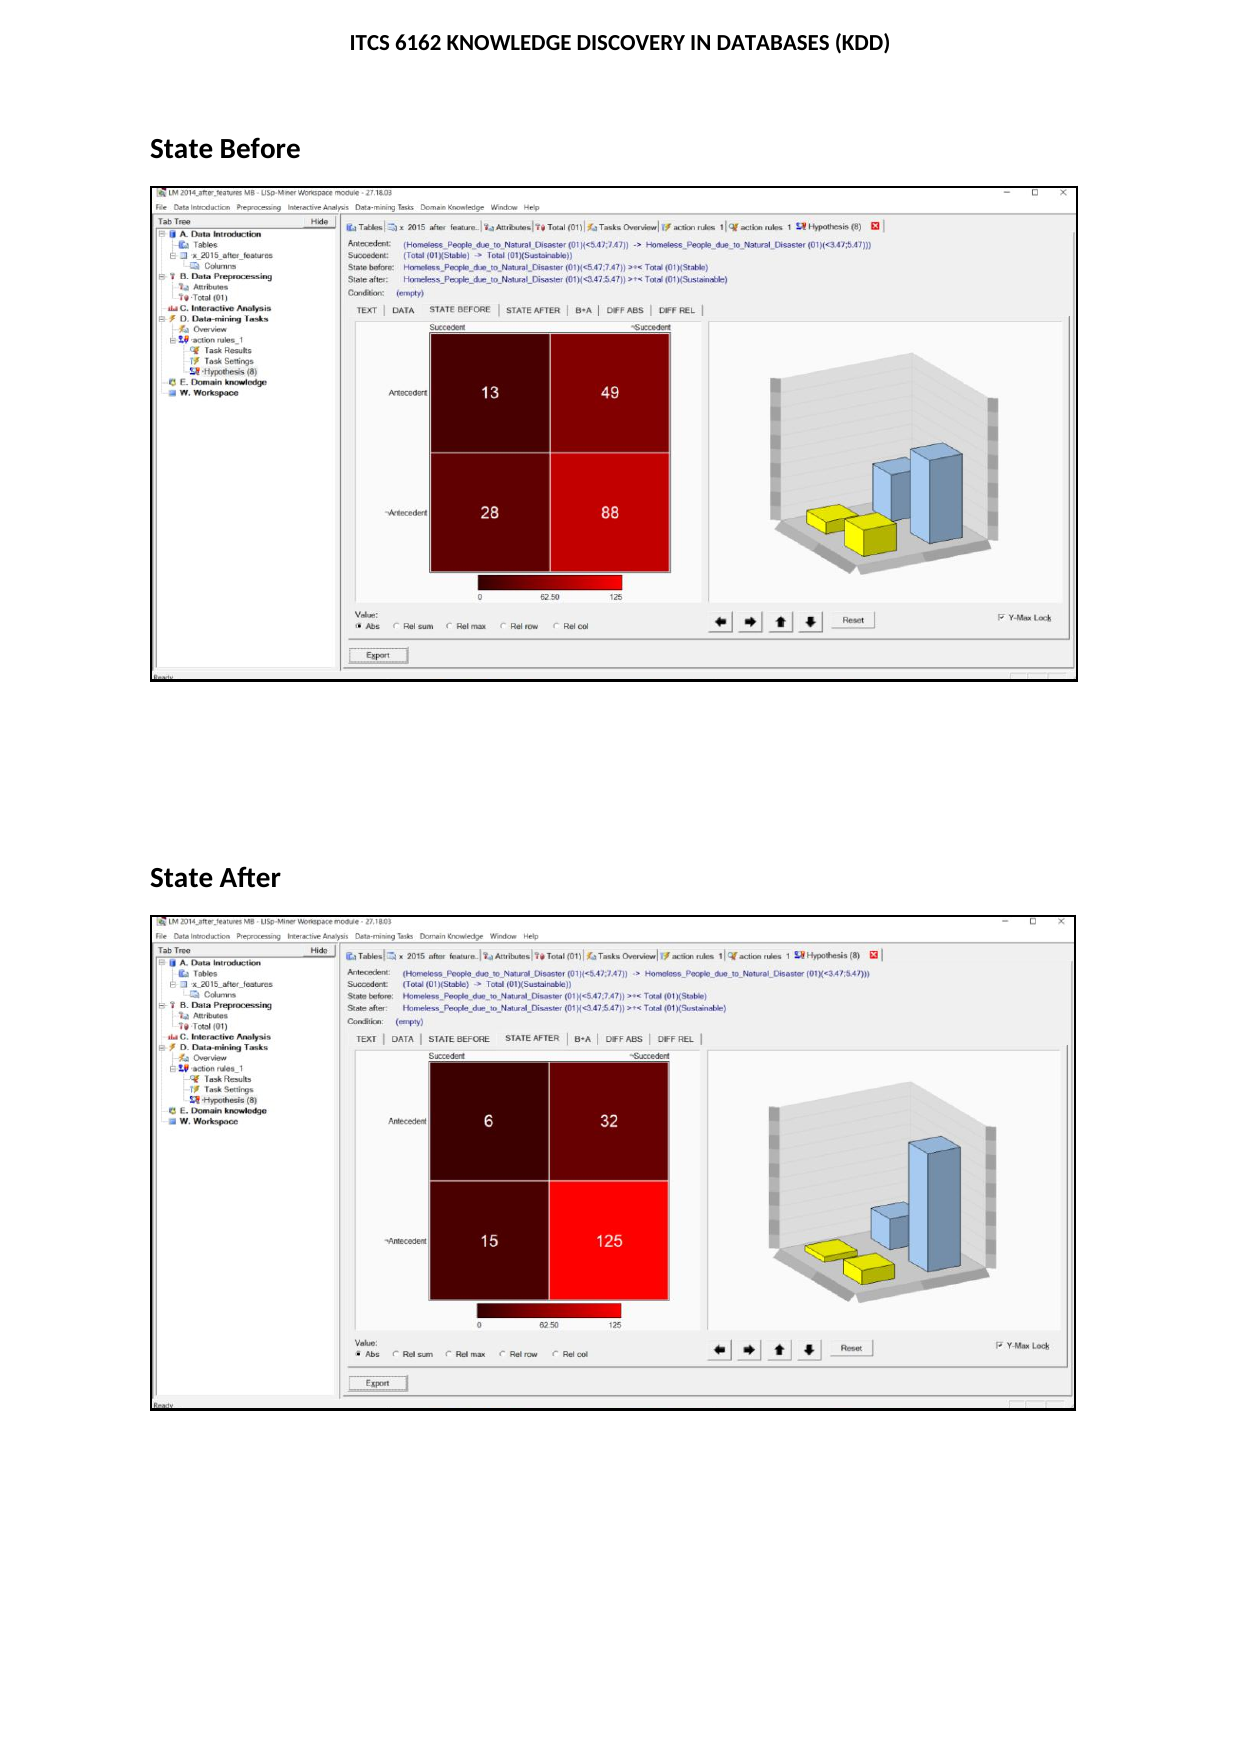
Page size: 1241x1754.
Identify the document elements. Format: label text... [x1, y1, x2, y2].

picture [152, 917, 1074, 1408]
text State Before [150, 130, 1090, 165]
text State After [150, 859, 1090, 894]
picture [152, 188, 1076, 679]
